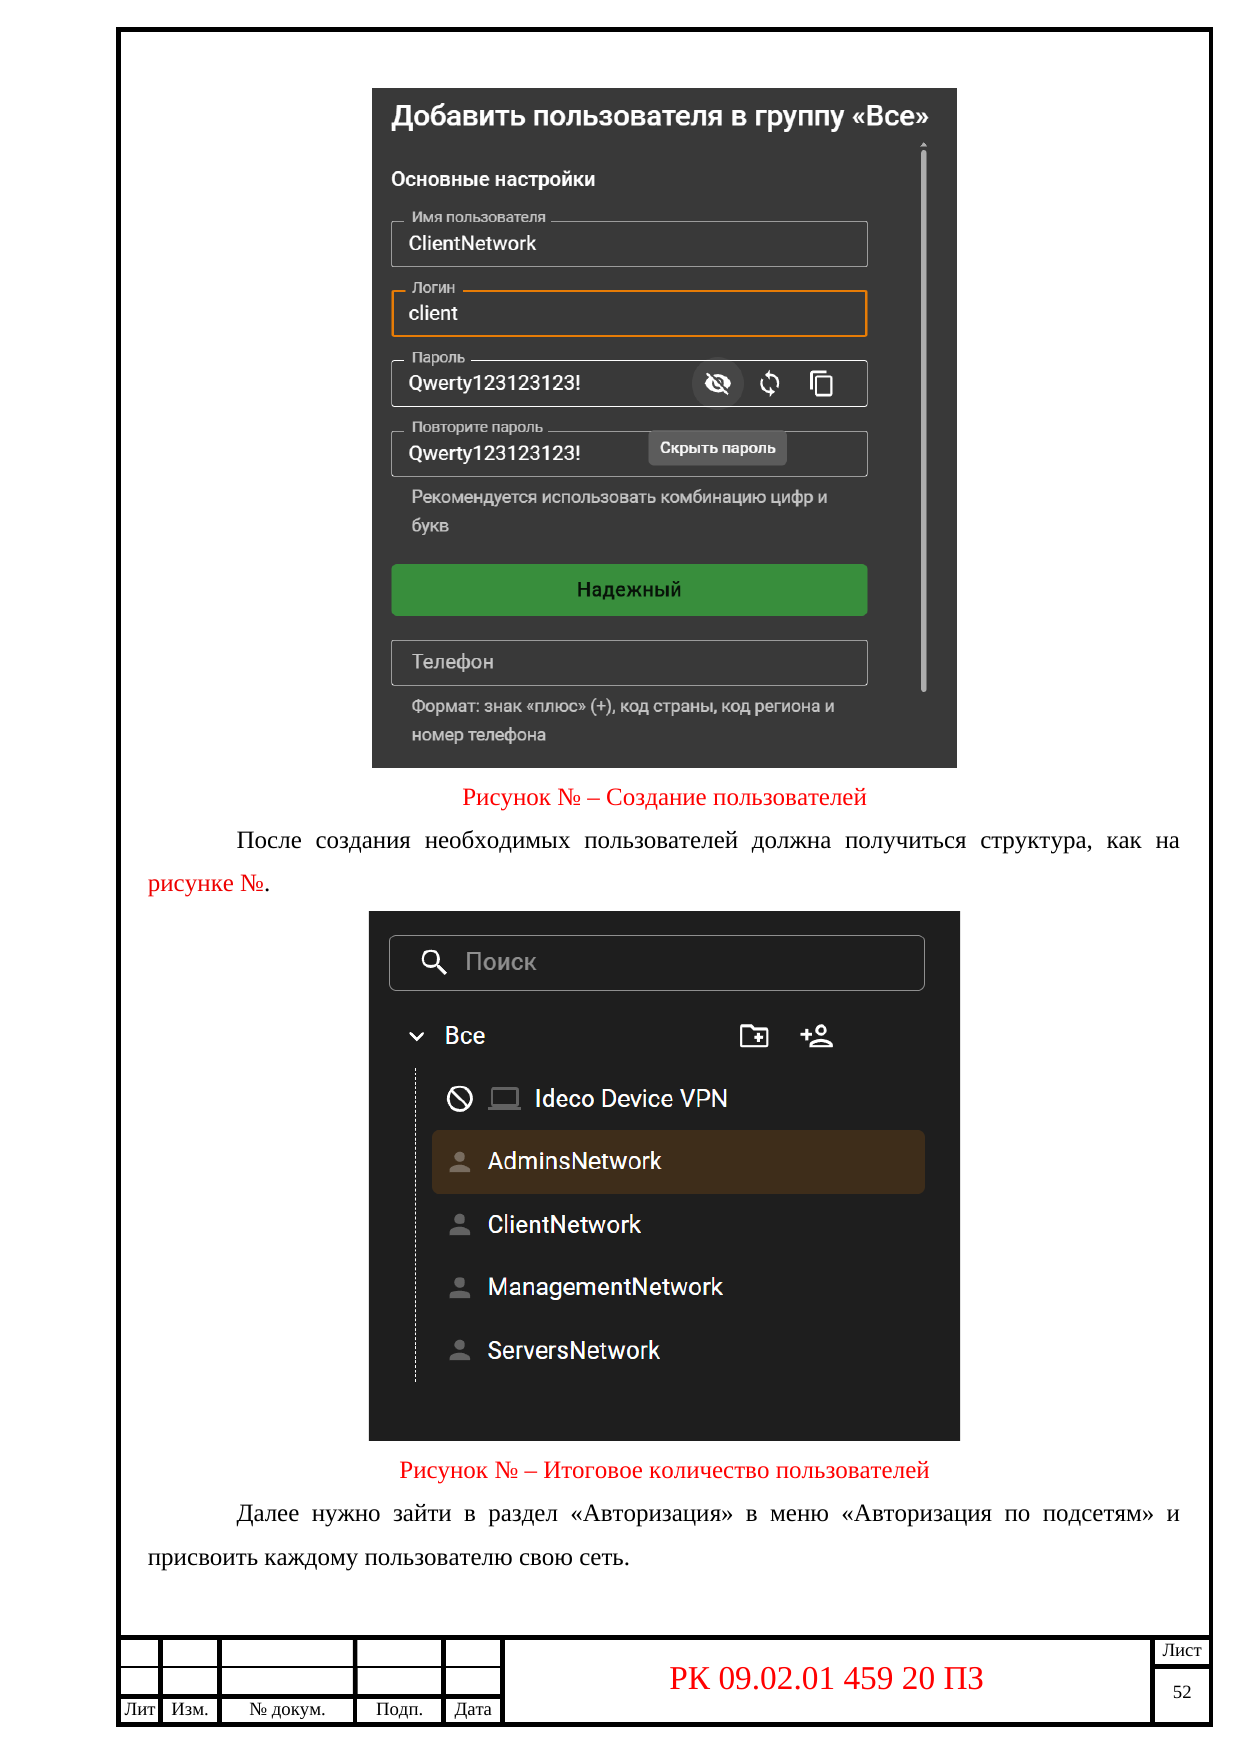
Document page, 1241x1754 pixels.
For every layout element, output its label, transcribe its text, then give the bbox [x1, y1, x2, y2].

text Далее нужно зайти в раздел «Авторизация» в меню «Авторизация по подсетям» и присвоить каждому пользователю свою сеть. [148, 1498, 1181, 1570]
picture [368, 911, 961, 1441]
picture [372, 88, 957, 768]
text После создания необходимых пользователей должна получиться структура, как на рисунке №. [148, 825, 1181, 897]
text Рисунок № – Итоговое количество пользователей [148, 1455, 1181, 1484]
text Рисунок № – Создание пользователей [148, 782, 1181, 810]
